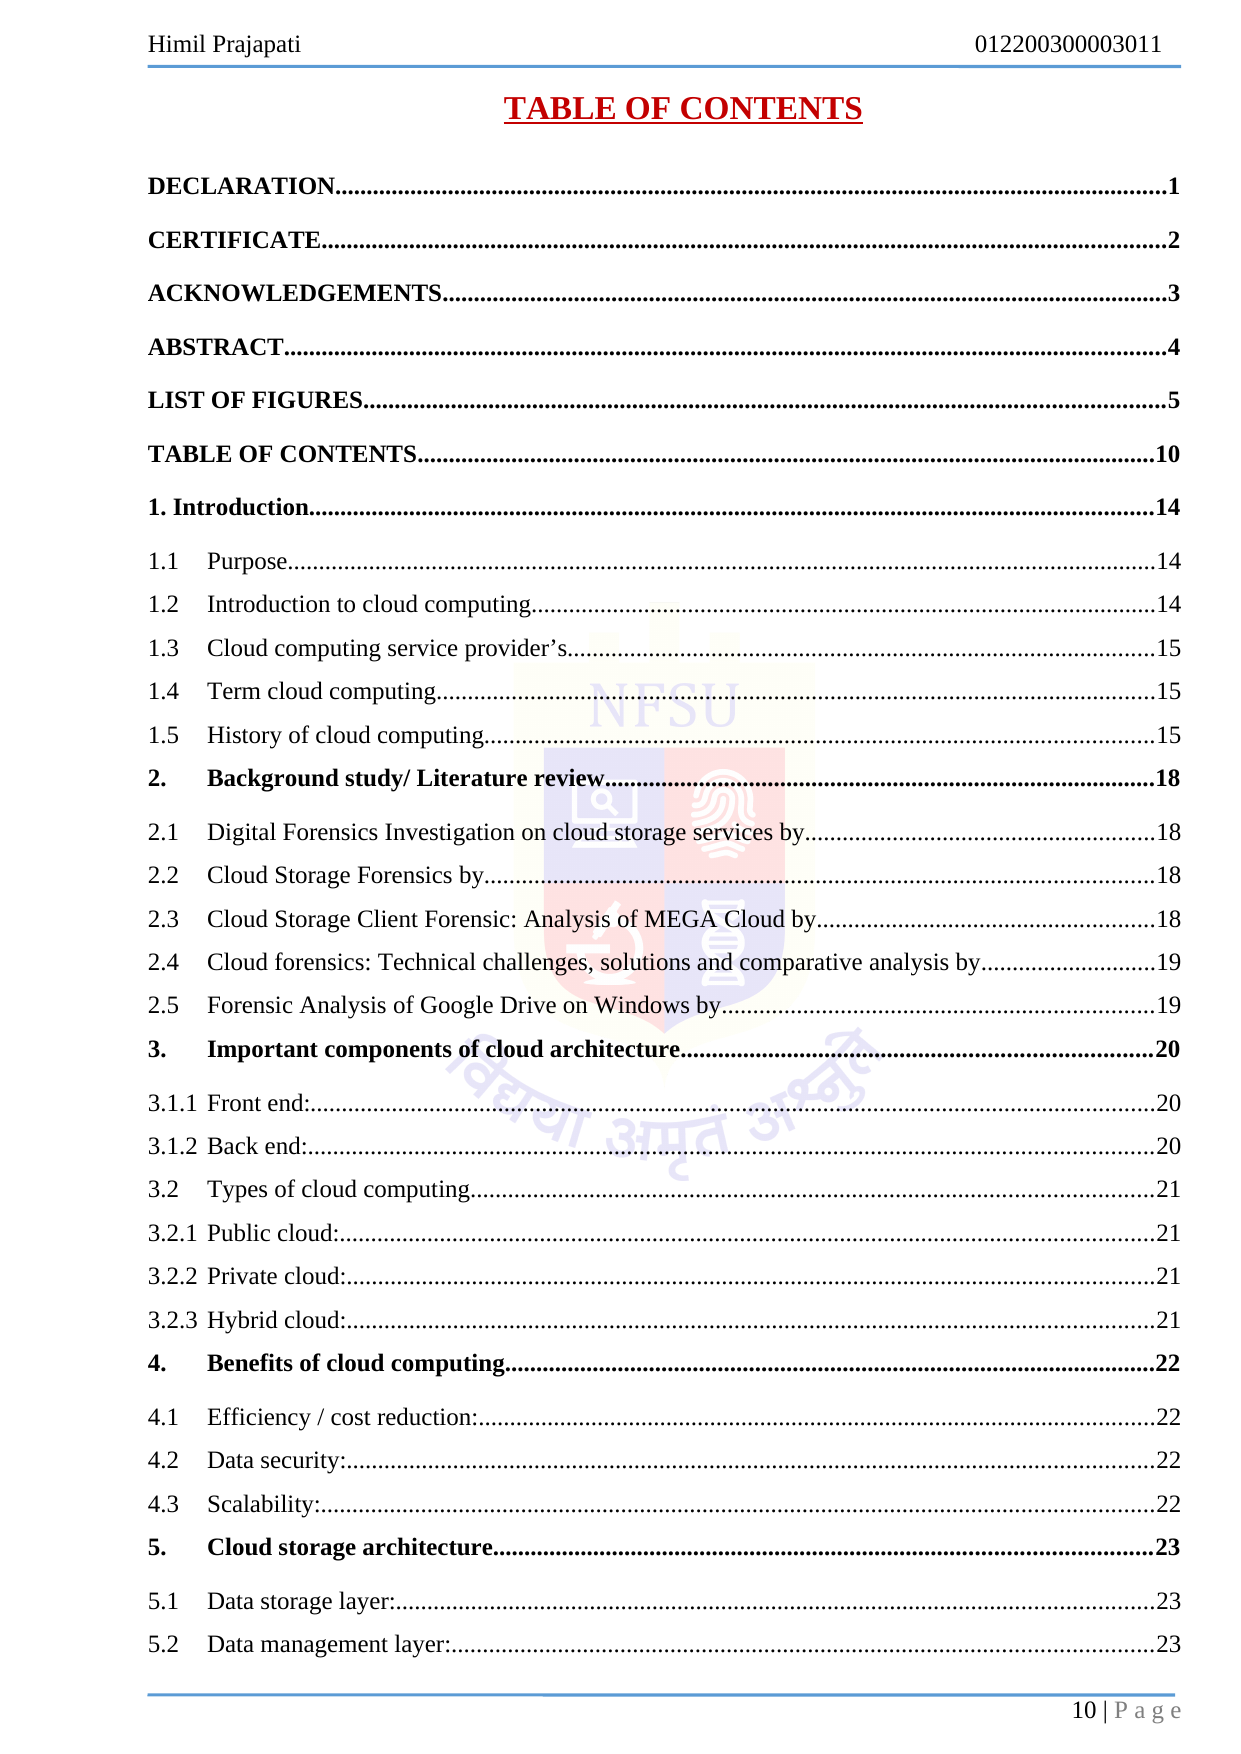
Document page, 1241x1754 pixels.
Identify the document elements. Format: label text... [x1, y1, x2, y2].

text 1.1 Purpose 14 [148, 546, 1181, 575]
text 2.4 Cloud forensics: Technical challenges, solutions and comparative analysis by 19 [148, 947, 1181, 976]
text 4.1 Efficiency / cost reduction: 22 [148, 1402, 1181, 1431]
text 5.2 Data management layer: 23 [148, 1629, 1181, 1658]
text 3. Important components of cloud architecture 20 [148, 1034, 1181, 1063]
text 3.2.2 Private cloud: 21 [148, 1261, 1181, 1290]
text CERTIFICATE 2 [148, 225, 1181, 253]
text 1.2 Introduction to cloud computing 14 [148, 589, 1181, 618]
text 1.4 Term cloud computing 15 [148, 676, 1181, 705]
text 2. Background study/ Literature review 18 [148, 763, 1181, 792]
text LIST OF FIGURES 5 [148, 385, 1181, 414]
text TABLE OF CONTENTS 10 [148, 439, 1181, 468]
text 5.1 Data storage layer: 23 [148, 1586, 1181, 1614]
text 4.2 Data security: 22 [148, 1445, 1181, 1474]
text 3.2.3 Hybrid cloud: 21 [148, 1305, 1181, 1333]
text DECLARATION 1 [148, 171, 1181, 200]
text 4. Benefits of cloud computing 22 [148, 1348, 1181, 1377]
text 2.2 Cloud Storage Forensics by 18 [148, 860, 1181, 889]
text 1. Introduction 14 [148, 492, 1181, 521]
text 1.3 Cloud computing service provider’s 15 [148, 633, 1181, 662]
text 3.2 Types of cloud computing 21 [148, 1174, 1181, 1203]
title TABLE OF CONTENTS [185, 89, 1181, 127]
text ABSTRACT 4 [148, 332, 1181, 361]
text 2.1 Digital Forensics Investigation on cloud storage services by 18 [148, 817, 1181, 846]
text 3.2.1 Public cloud: 21 [148, 1218, 1181, 1247]
text 2.5 Forensic Analysis of Google Drive on Windows by 19 [148, 991, 1181, 1019]
text 2.3 Cloud Storage Client Forensic: Analysis of MEGA Cloud by 18 [148, 904, 1181, 932]
text 3.1.2 Back end: 20 [148, 1131, 1181, 1160]
text 5. Cloud storage architecture 23 [148, 1532, 1181, 1561]
text ACKNOWLEDGEMENTS 3 [148, 278, 1181, 307]
text 3.1.1 Front end: 20 [148, 1088, 1181, 1116]
text 1.5 History of cloud computing 15 [148, 720, 1181, 748]
text 4.3 Scalability: 22 [148, 1489, 1181, 1517]
